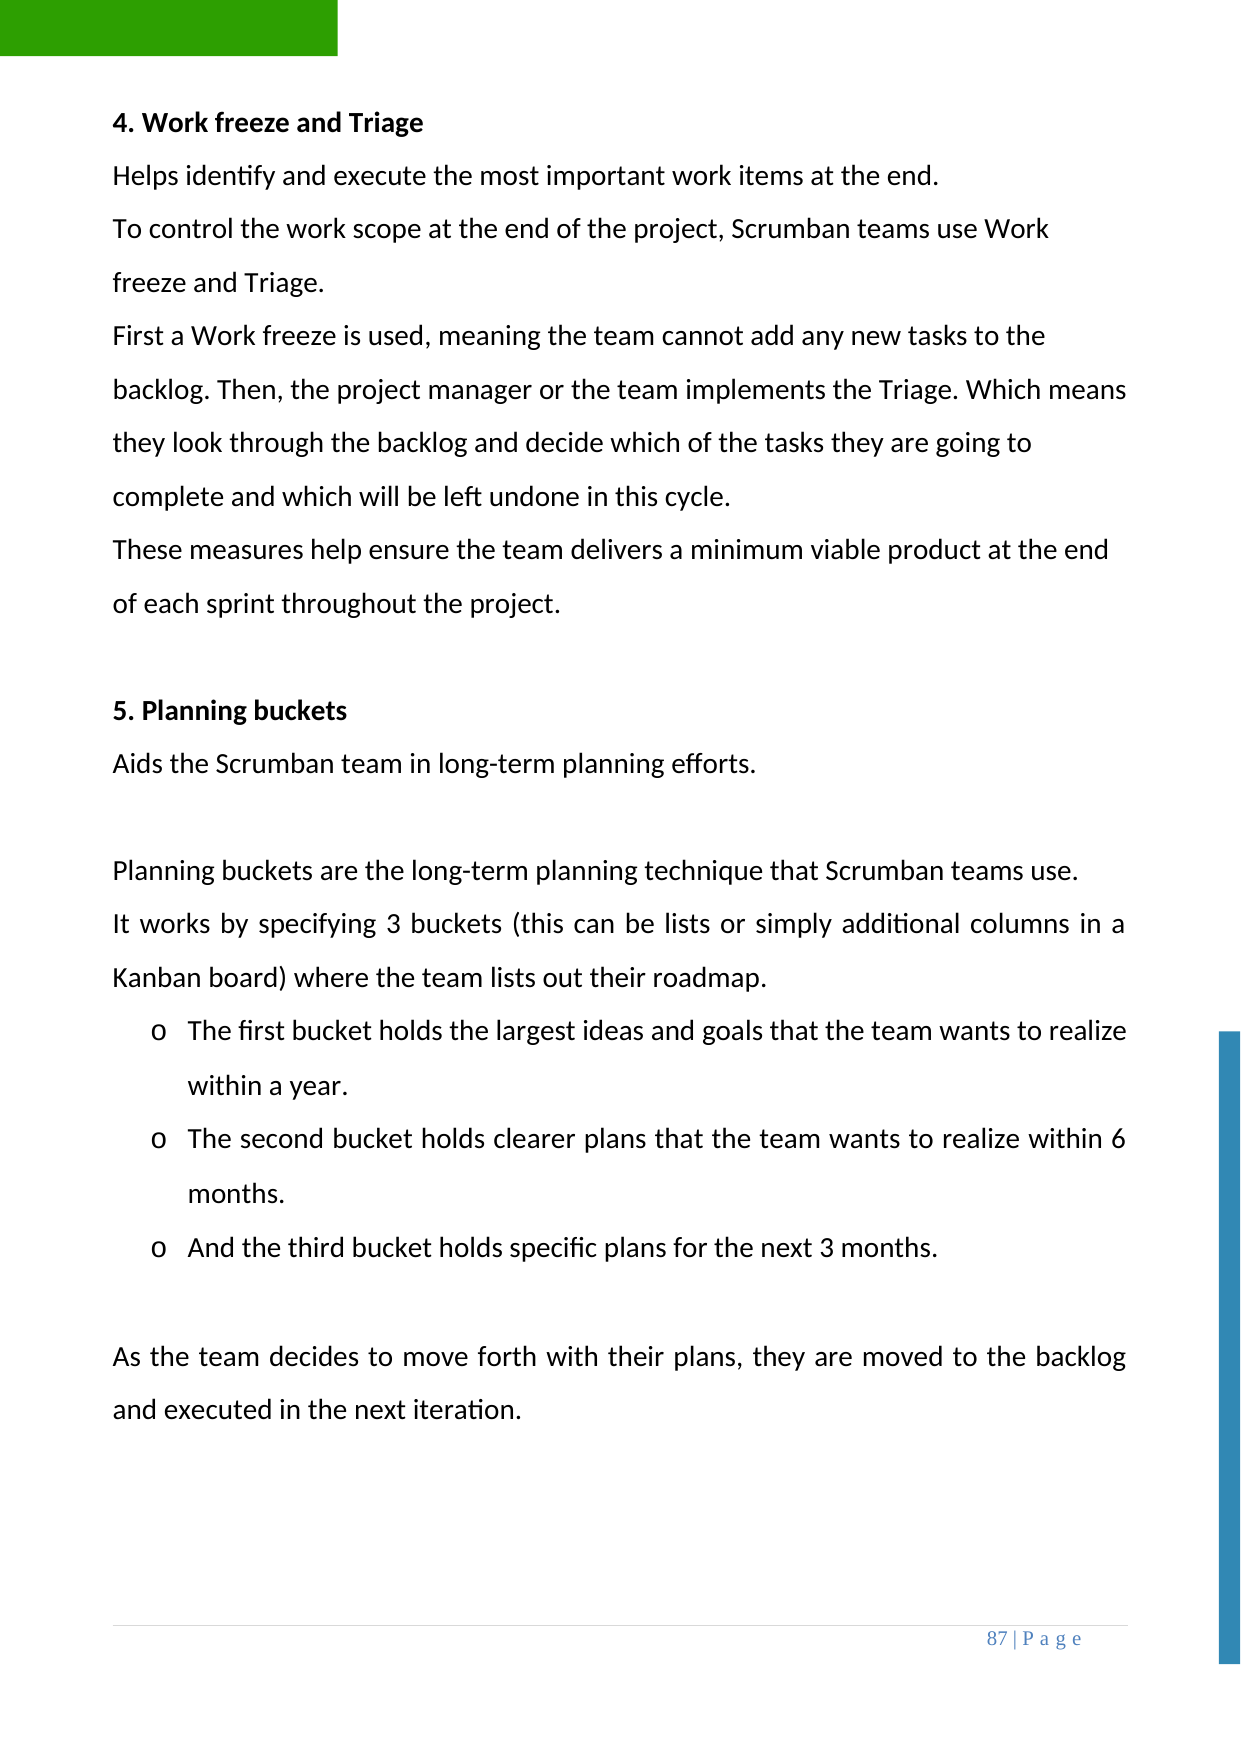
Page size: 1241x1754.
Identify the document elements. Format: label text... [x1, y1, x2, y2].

text 5. Planning buckets [112, 692, 1128, 727]
text Planning buckets are the long-term planning technique that Scrumban teams use. [112, 852, 1128, 887]
text It works by specifying 3 buckets (this can be lists or simply additional columns in a Kanban board) where the team lists out their roadmap. [112, 905, 1128, 994]
text Helps identify and execute the most important work items at the end. [112, 157, 1128, 193]
list The first bucket holds the largest ideas and goals that the team wants to realize within a year. [150, 1012, 1128, 1103]
list The second bucket holds clearer plans that the team wants to realize within 6 months. [150, 1121, 1128, 1211]
text 4. Work freeze and Triage [112, 104, 1128, 139]
text Aids the Scrumban team in long-term planning efforts. [112, 745, 1128, 781]
text These measures help ensure the team delivers a minimum viable product at the end of each sprint throughout the project. [112, 531, 1128, 620]
text As the team decides to move forth with their plans, they are moved to the backlog and executed in the next iteration. [112, 1338, 1128, 1427]
list And the third bucket holds specific plans for the next 3 months. [150, 1229, 1128, 1266]
text First a Work freeze is used, meaning the team cannot add any new tasks to the backlog. Then, the project manager or the team implements the Triage. Which means they look through the backlog and decide which of the tasks they are going to complete and which will be left undone in this cycle. [112, 317, 1128, 513]
text To control the work scope at the end of the project, Scrumban teams use Work freeze and Triage. [112, 211, 1128, 300]
